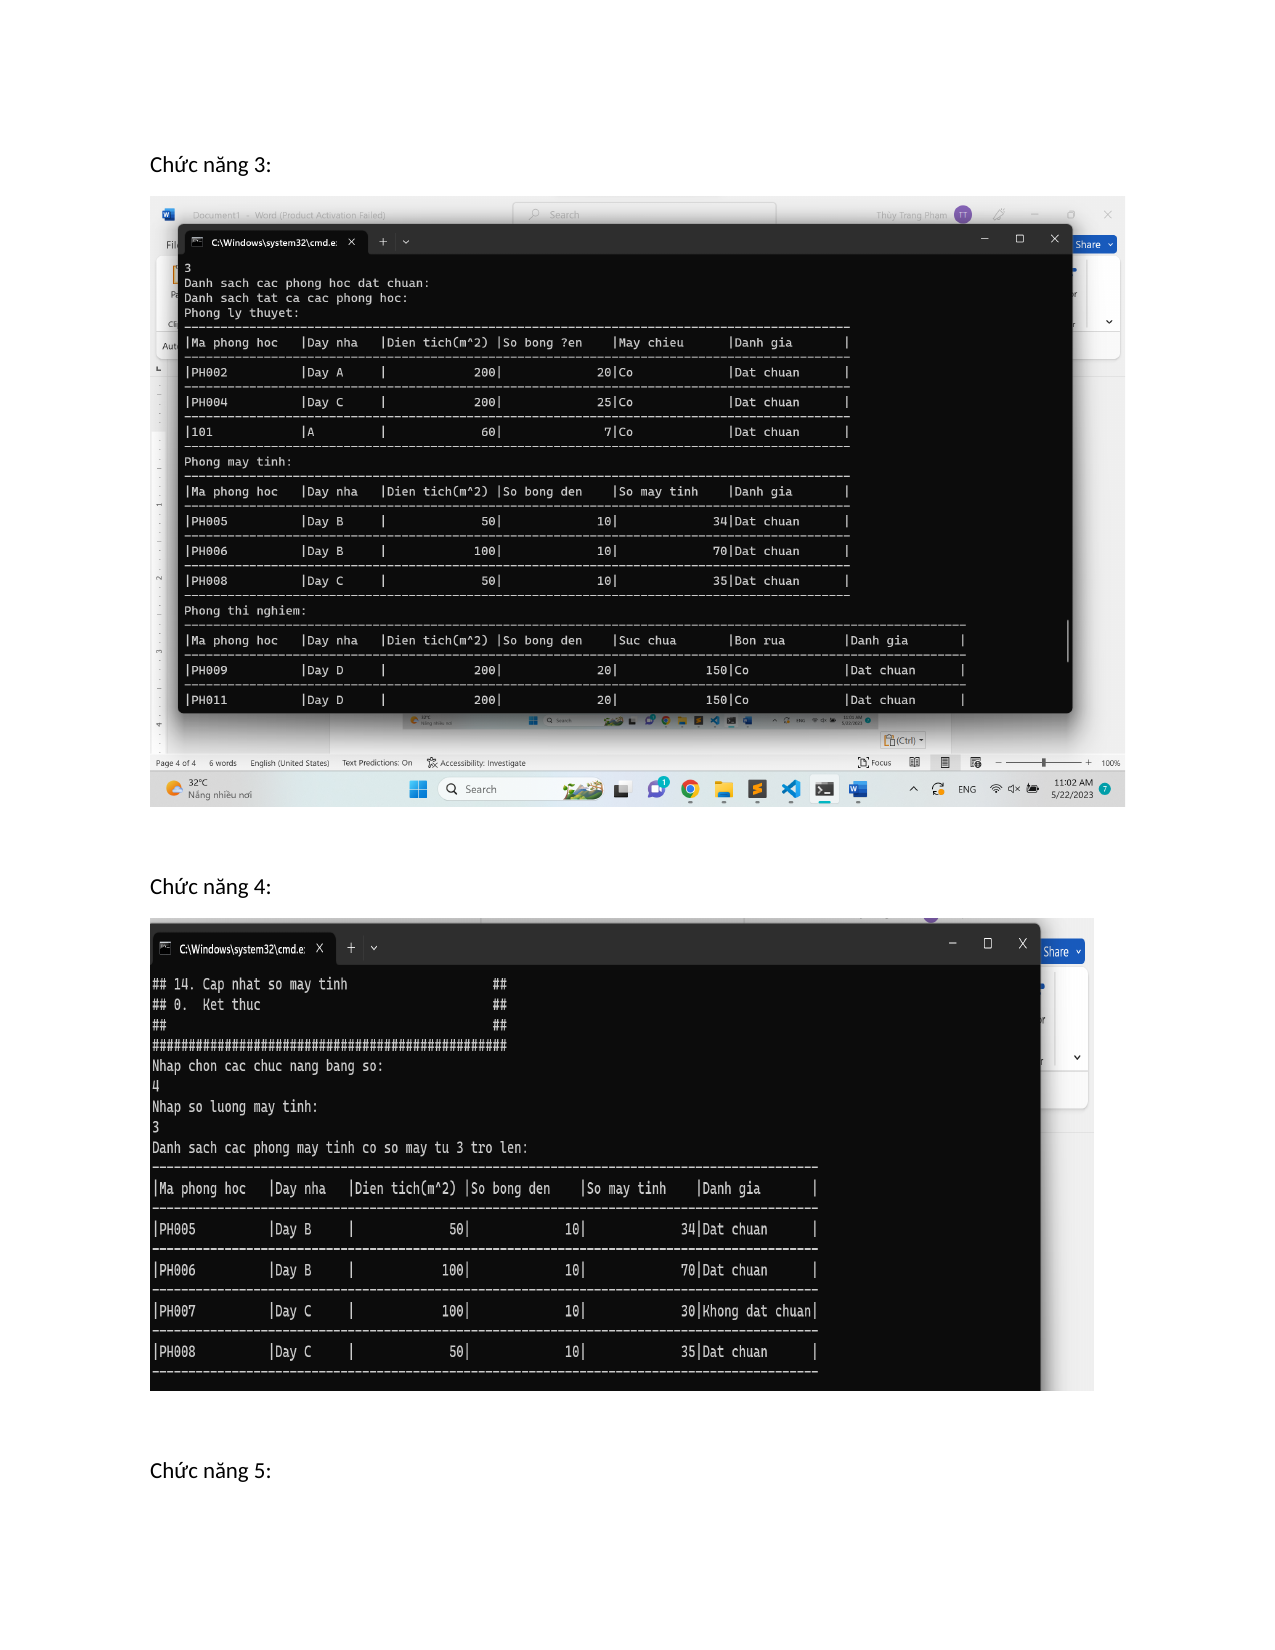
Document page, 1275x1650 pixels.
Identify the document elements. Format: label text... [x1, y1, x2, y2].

picture [150, 196, 1125, 807]
text Chức năng 5: [150, 1456, 1125, 1484]
picture [150, 918, 1094, 1391]
text Chức năng 3: [150, 150, 1125, 178]
text Chức năng 4: [150, 872, 1125, 900]
